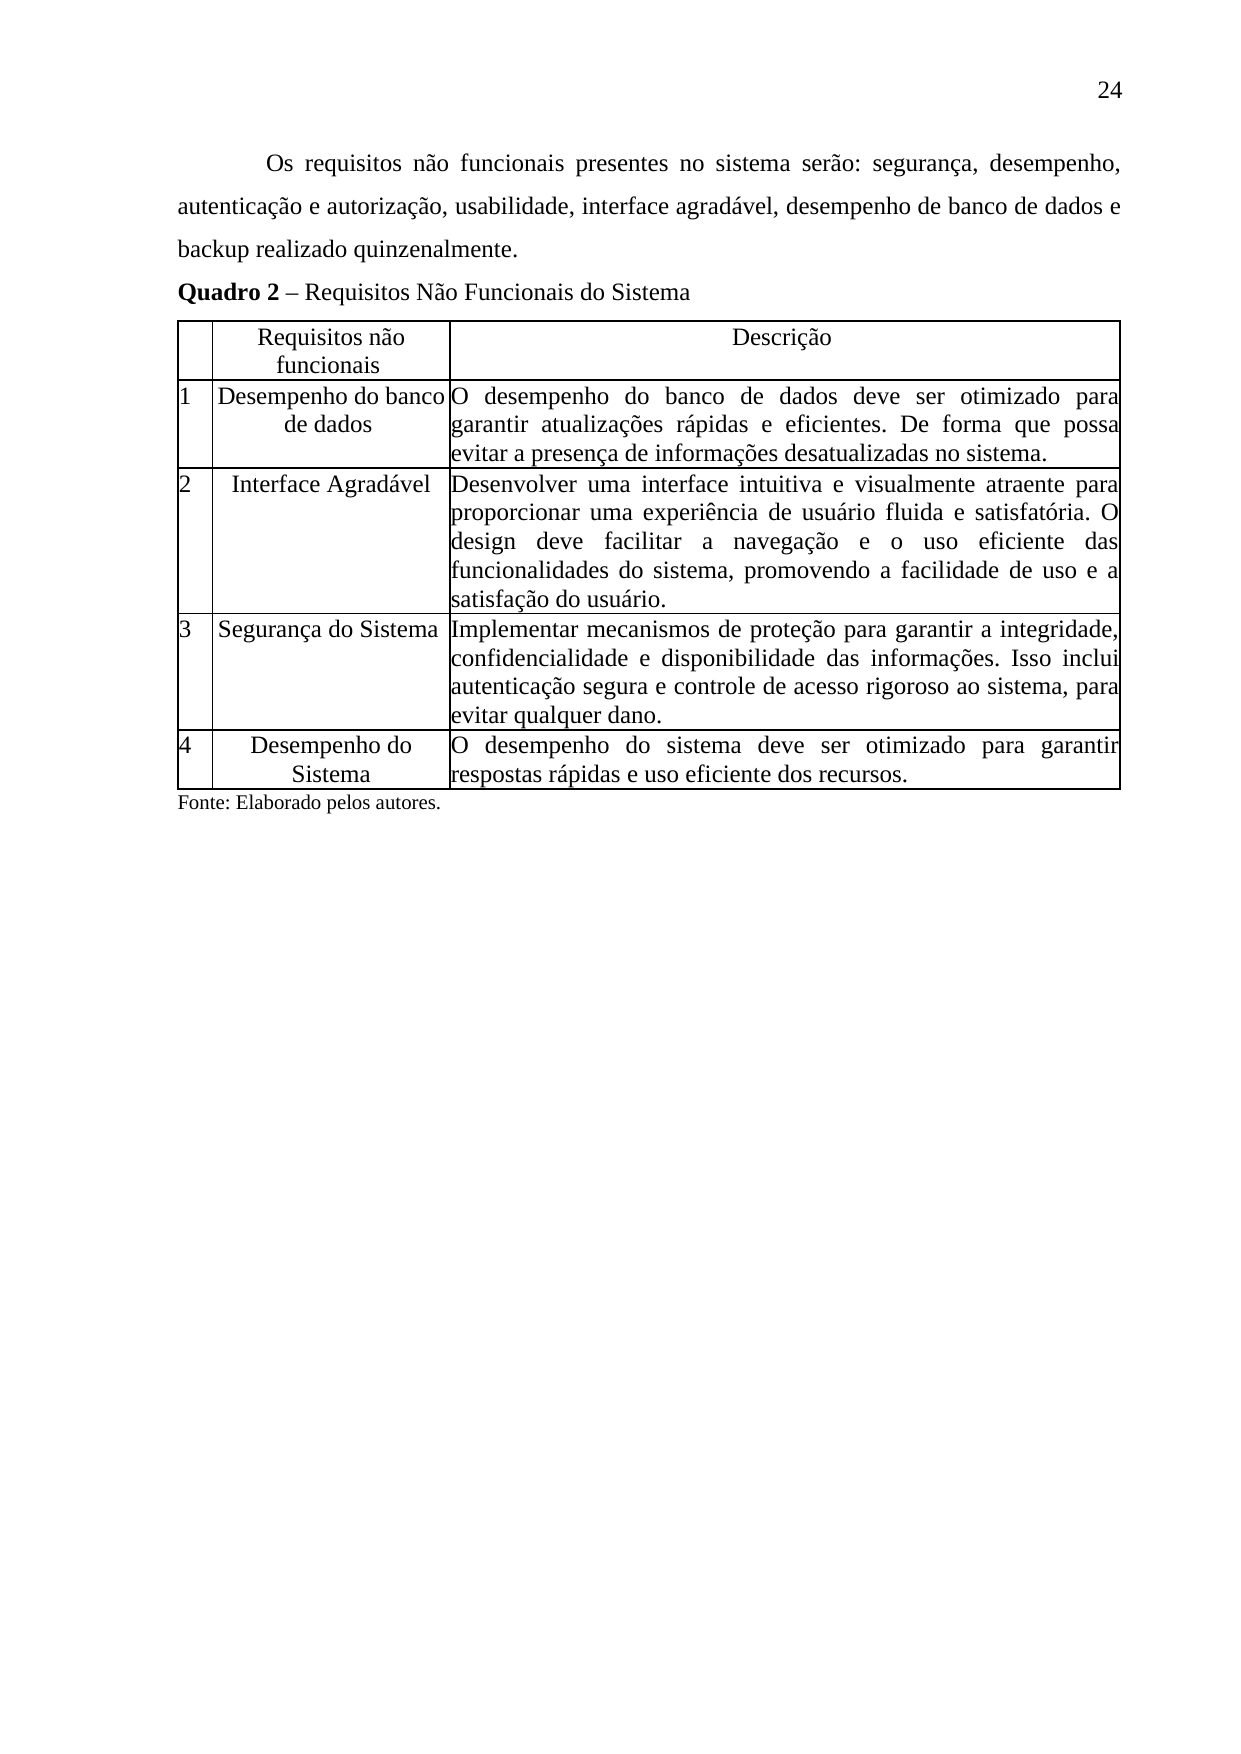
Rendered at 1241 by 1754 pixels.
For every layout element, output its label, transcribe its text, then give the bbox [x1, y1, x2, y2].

table_cell Desenvolver uma interface intuitiva e visualmente atraente para proporcionar uma experiência de usuário fluida e satisfatória. O design deve facilitar a navegação e o uso eficiente das funcionalidades do sistema, promovendo a facilidade de uso e a satisfação do usuário. [451, 469, 1119, 612]
table_cell 3 [179, 614, 212, 729]
table_cell 2 [179, 469, 212, 612]
table_cell 1 [179, 381, 212, 467]
table_header Descrição [451, 322, 1119, 379]
table_header Requisitos não funcionais [213, 322, 449, 379]
table_cell Desempenho do Sistema [213, 731, 449, 788]
table_cell Implementar mecanismos de proteção para garantir a integridade, confidencialidade e disponibilidade das informações. Isso inclui autenticação segura e controle de acesso rigoroso ao sistema, para evitar qualquer dano. [451, 614, 1119, 729]
text Os requisitos não funcionais presentes no sistema serão: segurança, desempenho, autenticação e autorização, usabilidade, interface agradável, desempenho de banco de dados e backup realizado quinzenalmente. [177, 148, 1122, 263]
table_header [179, 322, 212, 379]
text Fonte: Elaborado pelos autores. [177, 789, 1122, 814]
table_cell 4 [179, 731, 212, 788]
table_cell O desempenho do banco de dados deve ser otimizado para garantir atualizações rápidas e eficientes. De forma que possa evitar a presença de informações desatualizadas no sistema. [451, 381, 1119, 467]
table_cell Segurança do Sistema [213, 614, 449, 729]
table_cell Interface Agradável [213, 469, 449, 612]
table_cell Desempenho do banco de dados [213, 381, 449, 467]
table_cell O desempenho do sistema deve ser otimizado para garantir respostas rápidas e uso eficiente dos recursos. [451, 731, 1119, 788]
